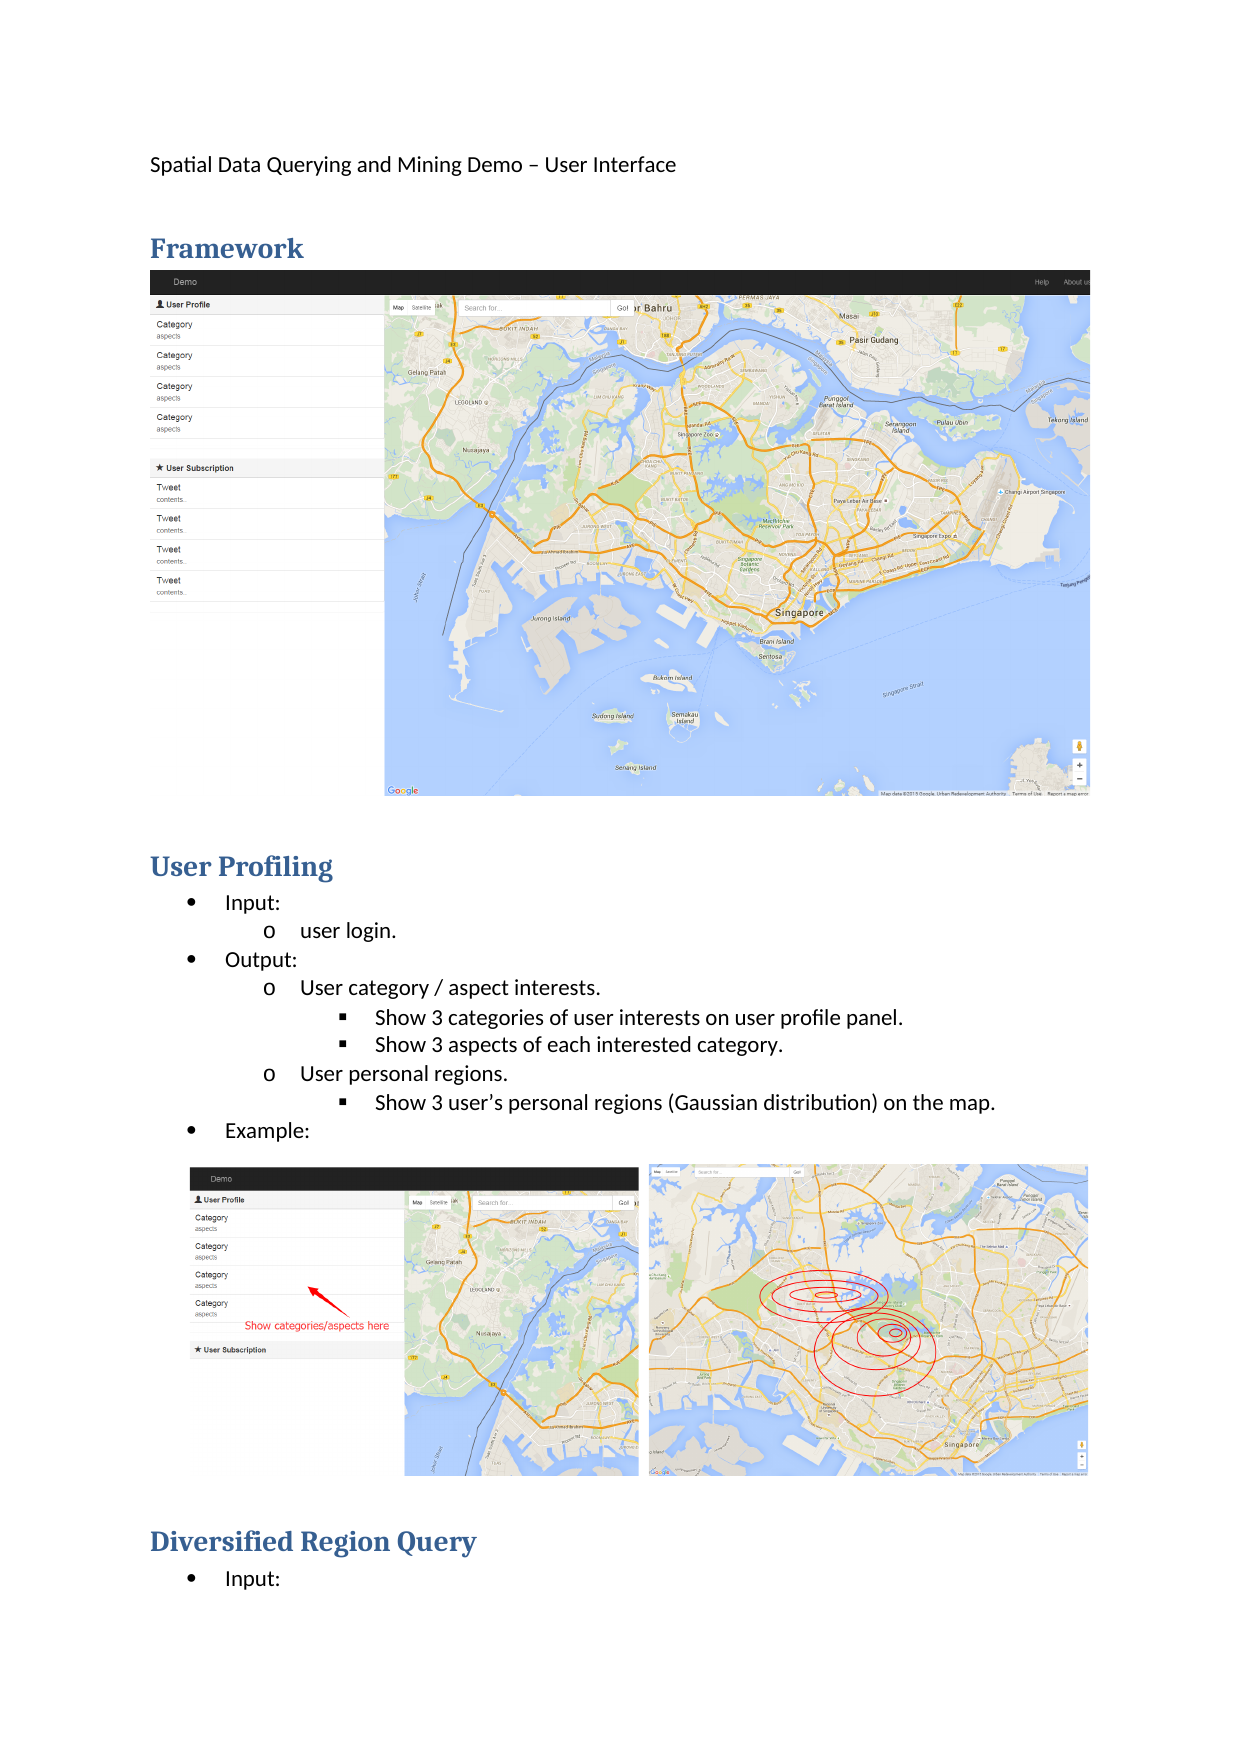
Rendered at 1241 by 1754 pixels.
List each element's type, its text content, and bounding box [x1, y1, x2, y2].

list User personal regions. [262, 1059, 1090, 1088]
list Show 3 categories of user interests on user profile panel. [337, 1003, 1090, 1031]
list Input: [187, 1564, 1090, 1592]
list Show 3 user’s personal regions (Gaussian distribution) on the map. [337, 1088, 1090, 1116]
subtitle User Profiling [150, 850, 1090, 883]
list user login. [262, 916, 1090, 945]
subtitle Framework [150, 232, 1090, 266]
subtitle Diversified Region Query [150, 1526, 1090, 1559]
picture [648, 1164, 1089, 1476]
list Show 3 aspects of each interested category. [337, 1031, 1090, 1059]
picture [150, 270, 1091, 796]
list Example: [187, 1116, 1090, 1144]
list Output: [187, 945, 1090, 973]
list User category / aspect interests. [262, 973, 1090, 1003]
picture [189, 1167, 639, 1476]
text Spatial Data Querying and Mining Demo – User Interface [150, 150, 1090, 178]
list Input: [187, 888, 1090, 916]
